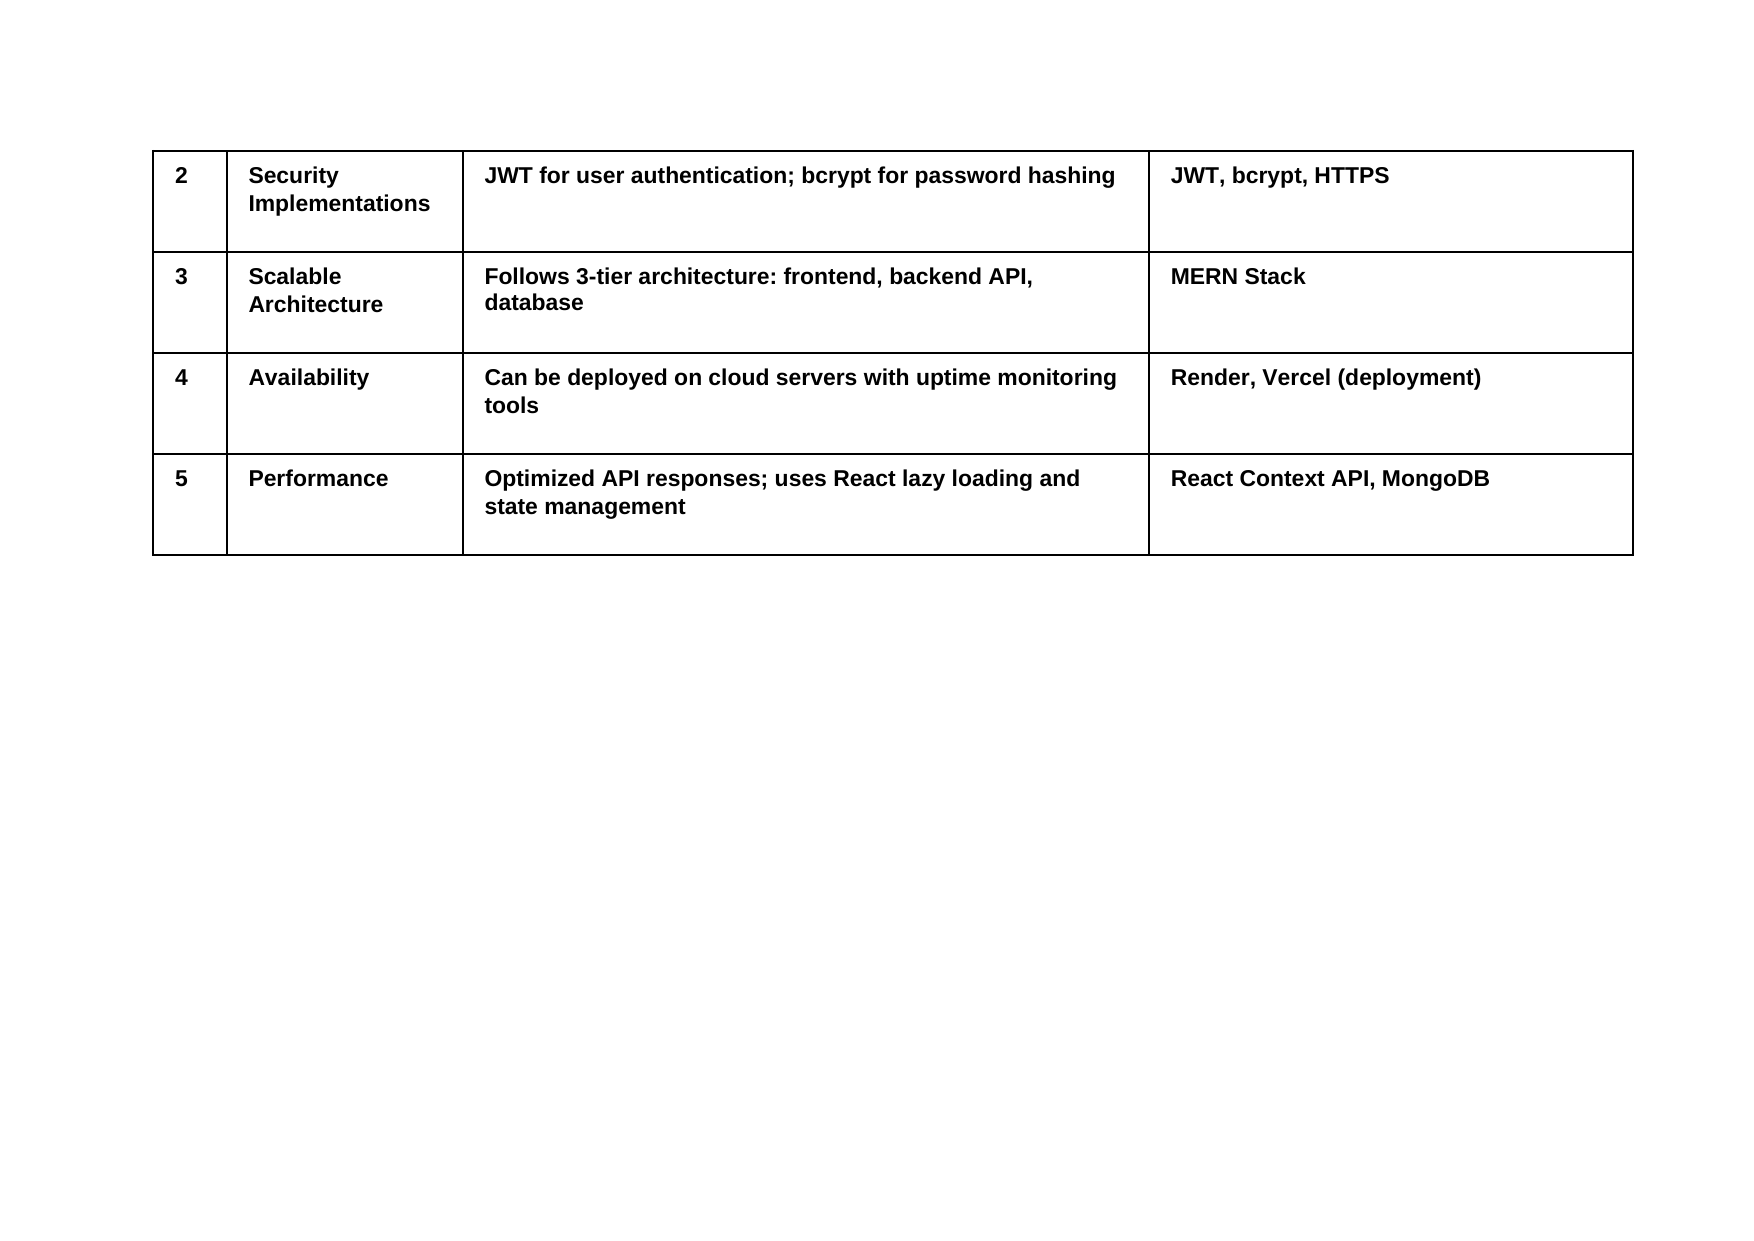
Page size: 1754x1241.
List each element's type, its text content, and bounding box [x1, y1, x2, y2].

table_cell Performance [228, 455, 462, 554]
table_cell 3 [154, 253, 226, 352]
table_header JWT, bcrypt, HTTPS [1150, 152, 1632, 251]
table_header 2 [154, 152, 226, 251]
table_cell Can be deployed on cloud servers with uptime monitoring tools [464, 354, 1148, 453]
table_cell Availability [228, 354, 462, 453]
table_cell 5 [154, 455, 226, 554]
table_cell Optimized API responses; uses React lazy loading and state management [464, 455, 1148, 554]
table_cell React Context API, MongoDB [1150, 455, 1632, 554]
table_cell Render, Vercel (deployment) [1150, 354, 1632, 453]
table_cell Scalable Architecture [228, 253, 462, 352]
table_cell 4 [154, 354, 226, 453]
table_header Security Implementations [228, 152, 462, 251]
table_header JWT for user authentication; bcrypt for password hashing [464, 152, 1148, 251]
table_cell Follows 3-tier architecture: frontend, backend API, database [464, 253, 1148, 352]
table_cell MERN Stack [1150, 253, 1632, 352]
